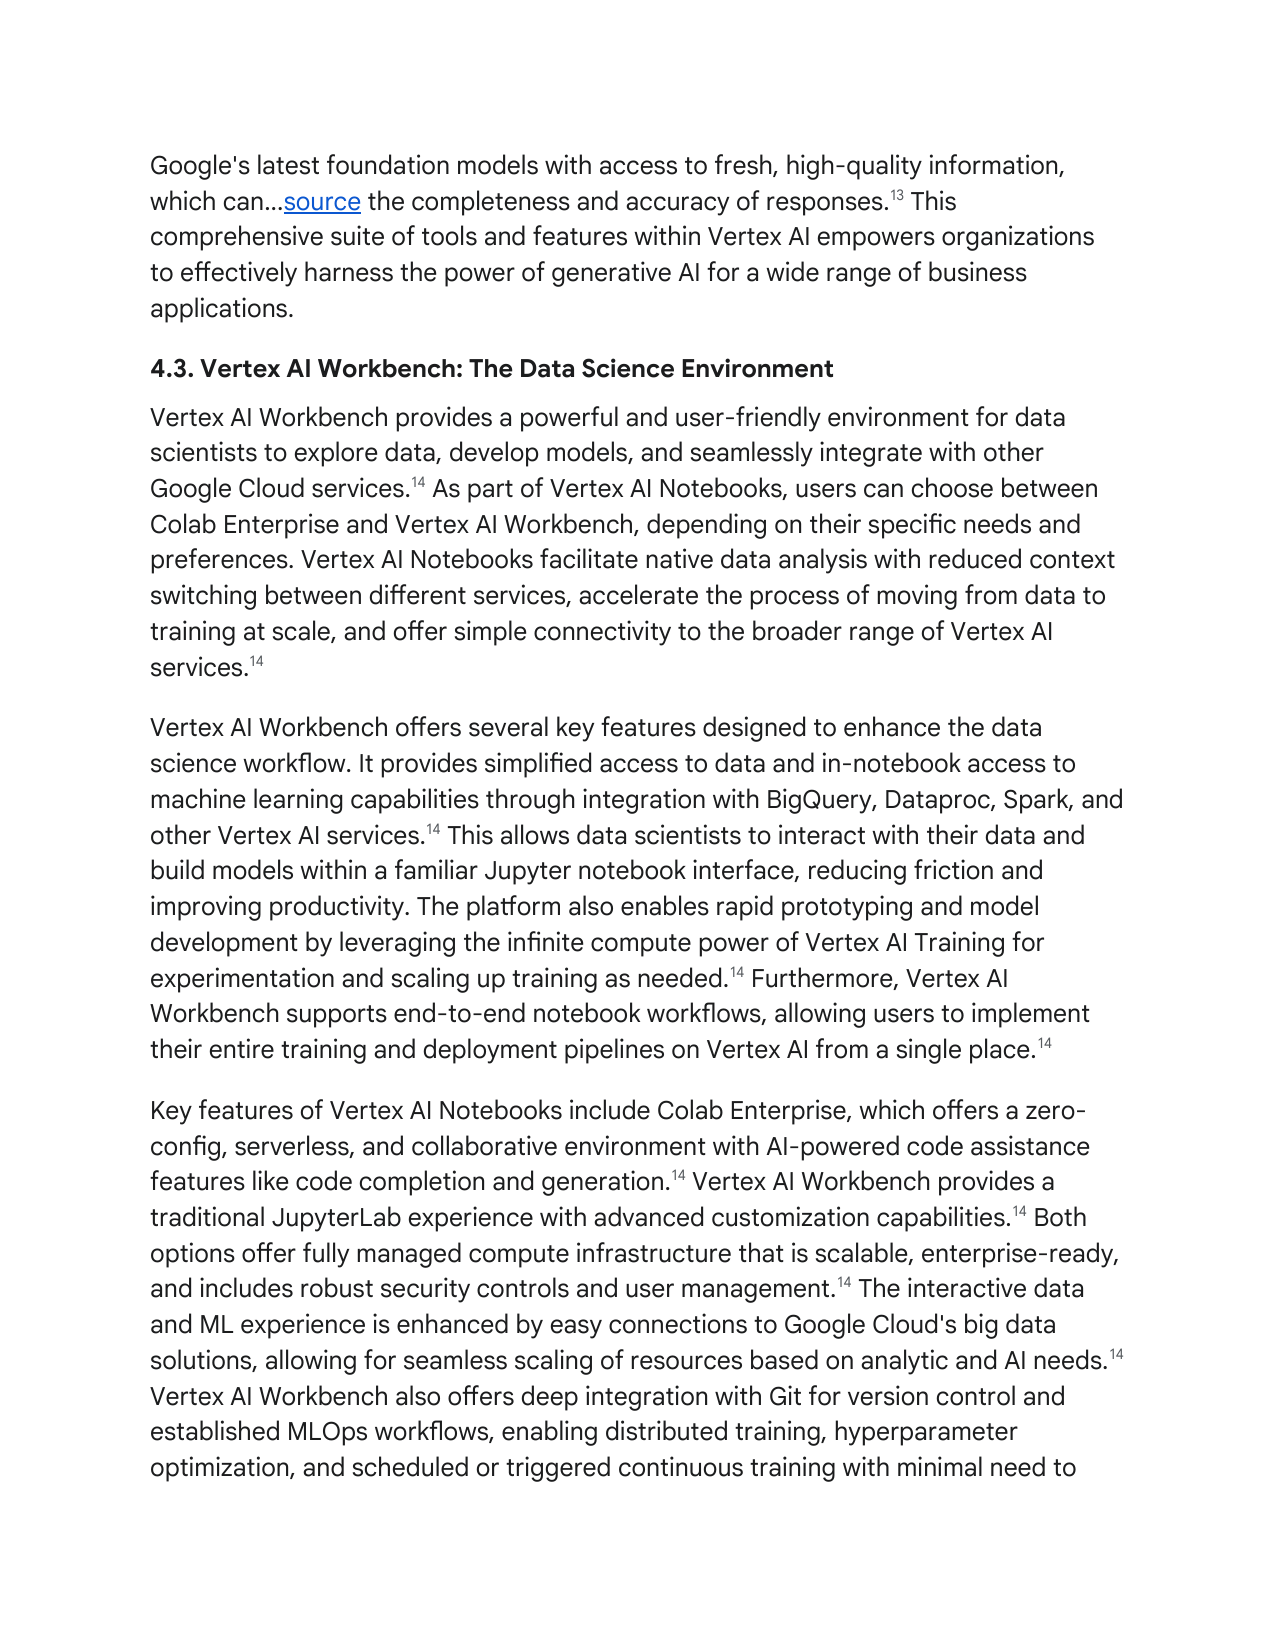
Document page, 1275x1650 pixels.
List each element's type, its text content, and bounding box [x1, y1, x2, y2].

subtitle 4.3. Vertex AI Workbench: The Data Science Environment [150, 354, 1125, 385]
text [150, 150, 1125, 324]
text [150, 1095, 1125, 1484]
text Vertex AI Workbench provides a powerful and user-friendly environment for data scientists to explore data, develop models, and seamlessly integrate with other Google Cloud services.14 As part of Vertex AI Notebooks, users can choose between Colab Enterprise and Vertex AI Workbench, depending on their specific needs and preferences. Vertex AI Notebooks facilitate native data analysis with reduced context switching between different services, accelerate the process of moving from data to training at scale, and offer simple connectivity to the broader range of Vertex AI services.14 [150, 402, 1125, 683]
text Vertex AI Workbench offers several key features designed to enhance the data science workflow. It provides simplified access to data and in-notebook access to machine learning capabilities through integration with BigQuery, Dataproc, Spark, and other Vertex AI services.14 This allows data scientists to interact with their data and build models within a familiar Jupyter notebook interface, reducing friction and improving productivity. The platform also enables rapid prototyping and model development by leveraging the infinite compute power of Vertex AI Training for experimentation and scaling up training as needed.14 Furthermore, Vertex AI Workbench supports end-to-end notebook workflows, allowing users to implement their entire training and deployment pipelines on Vertex AI from a single place.14 [150, 713, 1125, 1066]
